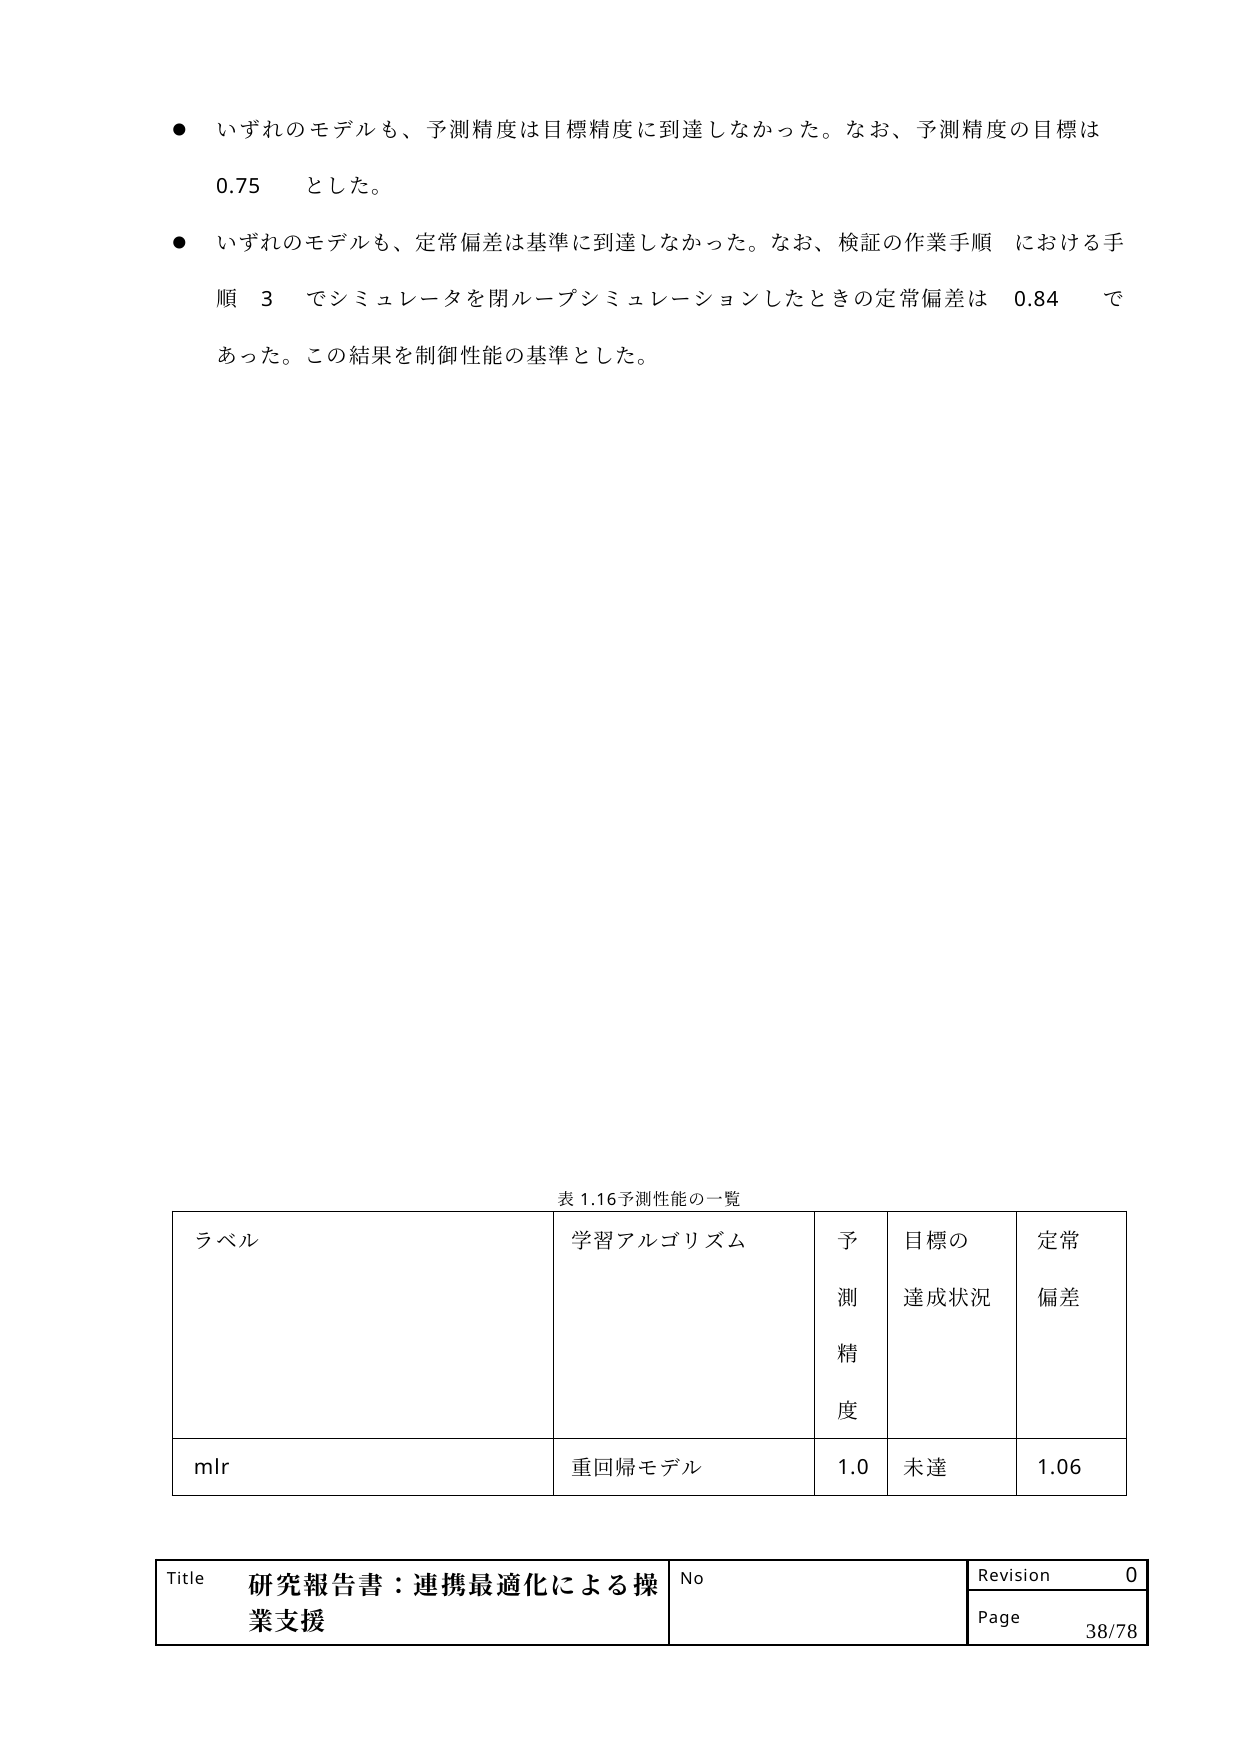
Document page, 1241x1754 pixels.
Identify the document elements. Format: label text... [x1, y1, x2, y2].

list いずれのモデルも、予測精度は目標精度に到達しなかった。なお、予測精度の目標は0.75とした。 [171, 100, 1126, 213]
table_header ラベル [173, 1212, 553, 1437]
table_cell 1.09 [815, 1439, 887, 1495]
table_cell mlr [173, 1439, 553, 1495]
table_header 予測 精度 [815, 1212, 887, 1437]
table_cell 重回帰モデル [554, 1439, 814, 1495]
table_cell 未達 [888, 1439, 1016, 1495]
table_header 学習アルゴリズム [554, 1212, 814, 1437]
table_header 定常 偏差 [1017, 1212, 1126, 1437]
table_header 目標の 達成状況 [888, 1212, 1016, 1437]
table_cell 1.06 [1017, 1439, 1126, 1495]
text 表 1.16予測性能の一覧 [171, 1173, 1126, 1211]
list いずれのモデルも、定常偏差は基準に到達しなかった。なお、検証の作業手順における手順3でシミュレータを閉ループシミュレーションしたときの定常偏差は0.84であった。この結果を制御性能の基準とした。 [171, 213, 1126, 383]
